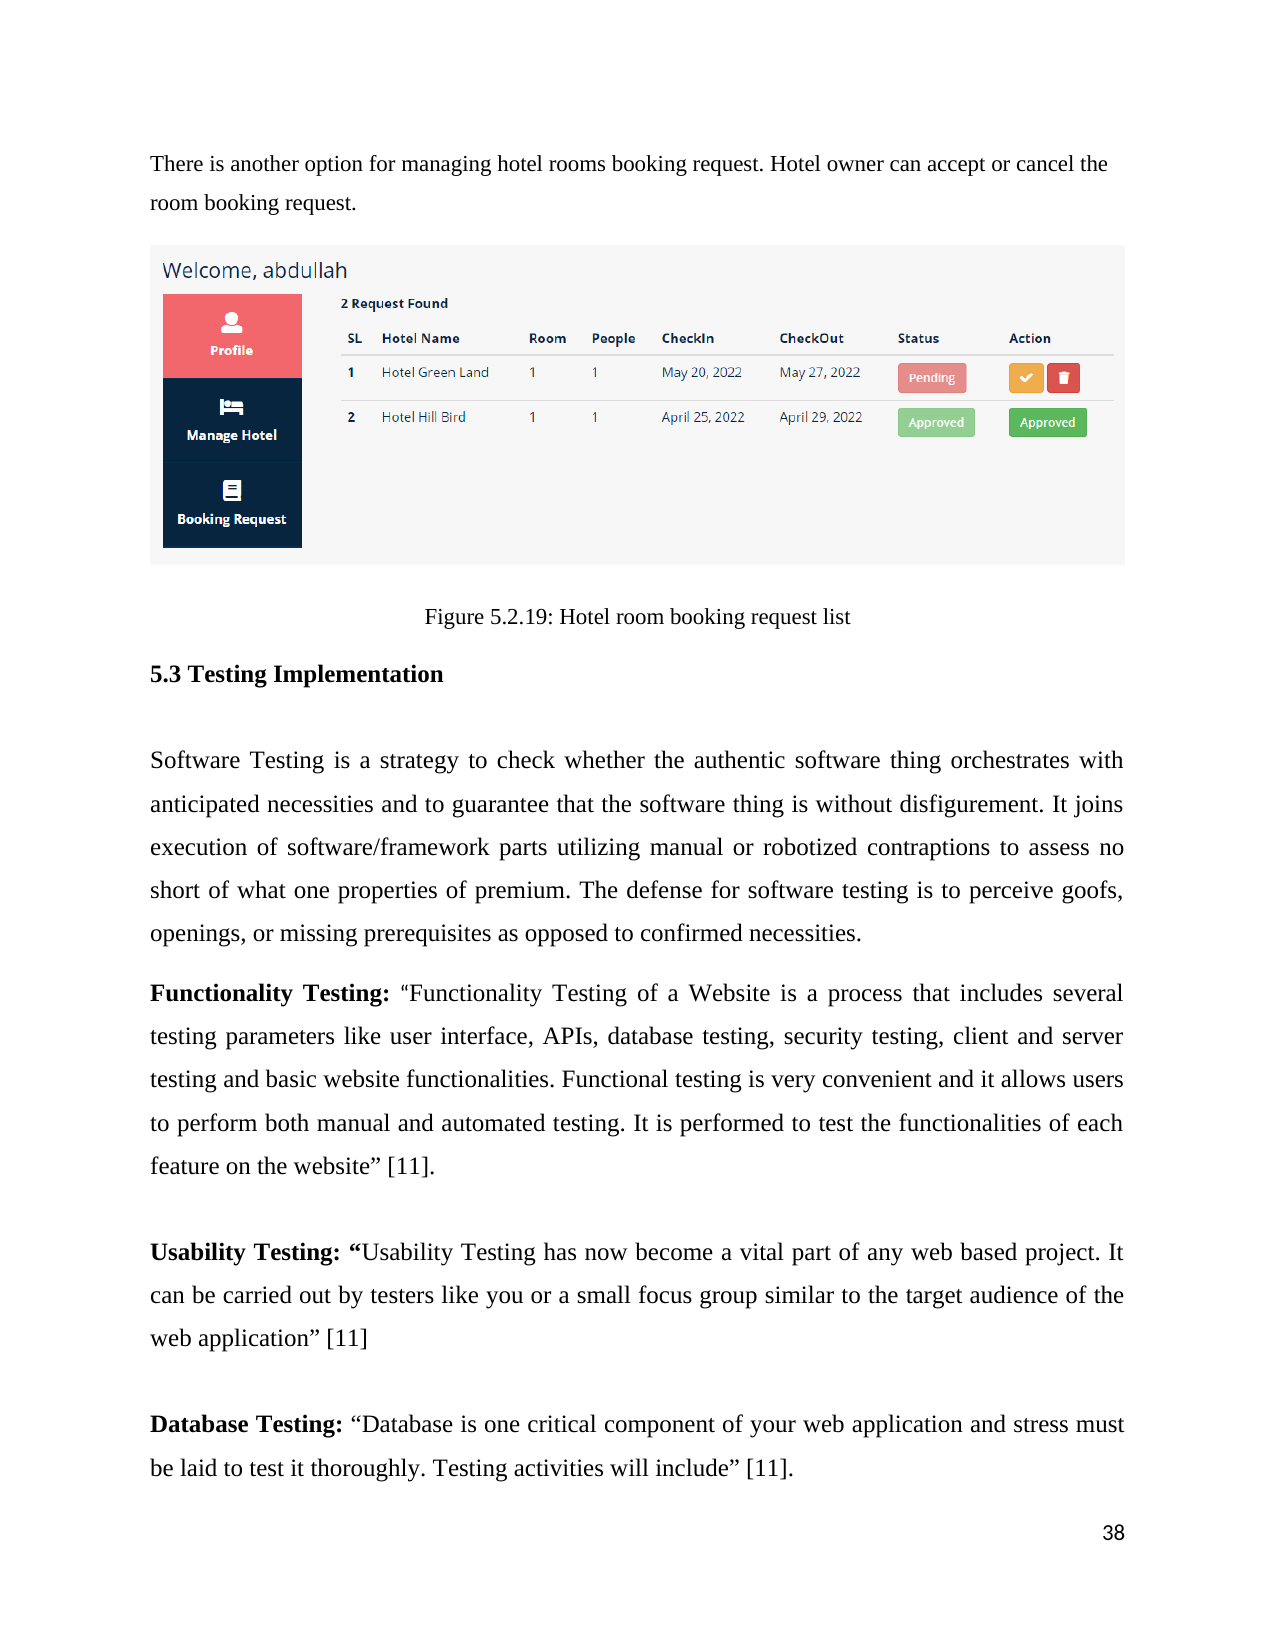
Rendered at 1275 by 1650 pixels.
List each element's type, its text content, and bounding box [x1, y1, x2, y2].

text 5.3 Testing Implementation [150, 659, 1125, 688]
text There is another option for managing hotel rooms booking request. Hotel owner can accept or cancel the room booking request. [150, 150, 1125, 216]
text Functionality Testing: “Functionality Testing of a Website is a process that includes several testing parameters like user interface, APIs, database testing, security testing, client and server testing and basic website functionalities. Functional testing is very convenient and it allows users to perform both manual and automated testing. It is performed to test the functionalities of each feature on the website” [11]. [150, 978, 1125, 1179]
text Usability Testing: “Usability Testing has now become a vital part of any web based project. It can be carried out by testers like you or a small focus group similar to the target audience of the web application” [11] [150, 1237, 1125, 1352]
text Figure 5.2.19: Hotel room booking request list [150, 603, 1125, 629]
text Software Testing is a strategy to check whether the authentic software thing orchestrates with anticipated necessities and to guarantee that the software thing is without disfigurement. It joins execution of software/framework parts utilizing manual or robotized contraptions to assess no short of what one properties of premium. The defense for software testing is to perceive goofs, openings, or missing prerequisites as opposed to confirmed necessities. [150, 746, 1125, 947]
picture [150, 245, 1125, 565]
text Database Testing: “Database is one critical component of your web application and stress must be laid to test it thoroughly. Testing activities will include” [11]. [150, 1409, 1125, 1481]
